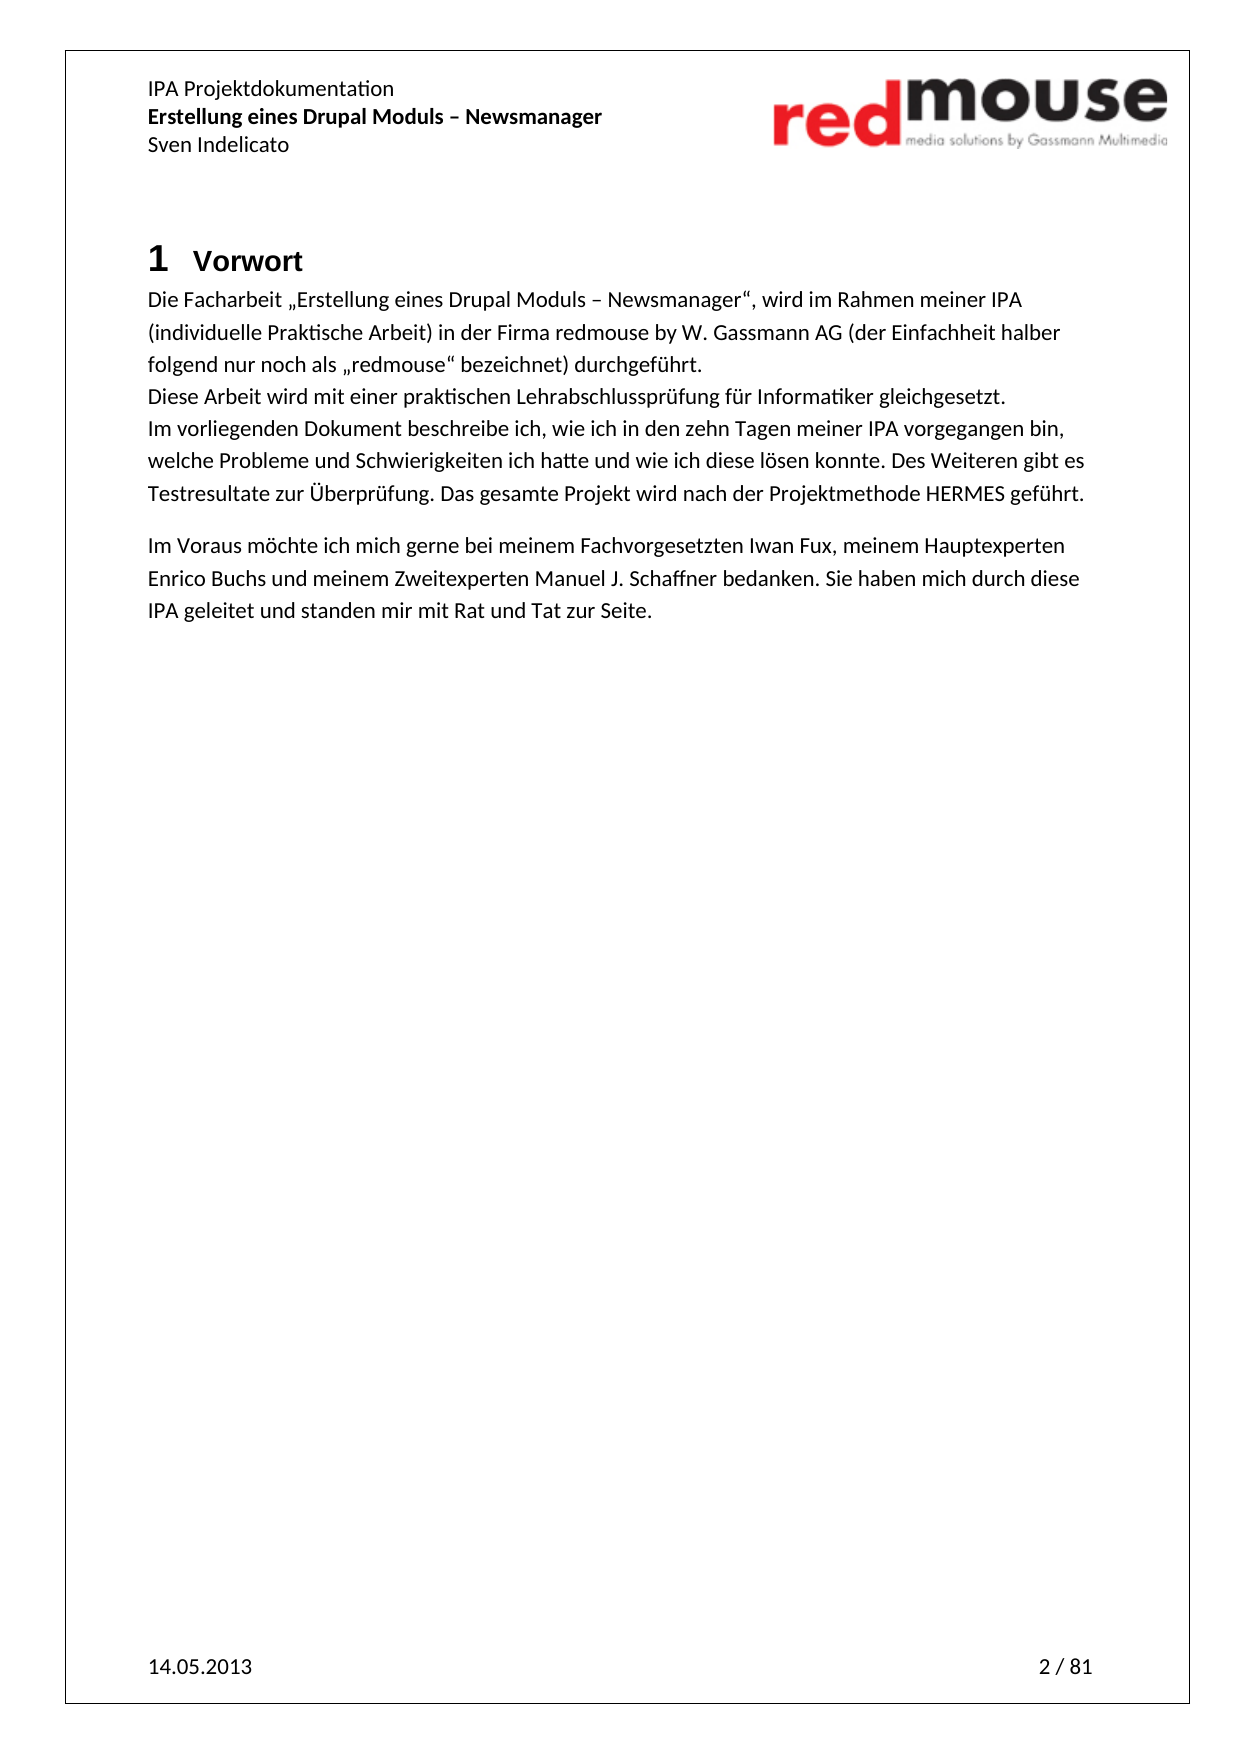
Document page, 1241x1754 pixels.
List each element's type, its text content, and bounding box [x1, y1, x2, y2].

text Im Voraus möchte ich mich gerne bei meinem Fachvorgesetzten Iwan Fux, meinem Hauptexperten Enrico Buchs und meinem Zweitexperten Manuel J. Schaffner bedanken. Sie haben mich durch diese IPA geleitet und standen mir mit Rat und Tat zur Seite. [148, 532, 1093, 624]
picture [773, 78, 1168, 149]
text Die Facharbeit „Erstellung eines Drupal Moduls – Newsmanager“, wird im Rahmen meiner IPA (individuelle Praktische Arbeit) in der Firma redmouse by W. Gassmann AG (der Einfachheit halber folgend nur noch als „redmouse“ bezeichnet) durchgeführt. Diese Arbeit wird mit einer praktischen Lehrabschlussprüfung für Informatiker gleichgesetzt. Im vorliegenden Dokument beschreibe ich, wie ich in den zehn Tagen meiner IPA vorgegangen bin, welche Probleme und Schwierigkeiten ich hatte und wie ich diese lösen konnte. Des Weiteren gibt es Testresultate zur Überprüfung. Das gesamte Projekt wird nach der Projektmethode HERMES geführt. [148, 286, 1093, 507]
subtitle Vorwort [148, 236, 1093, 279]
